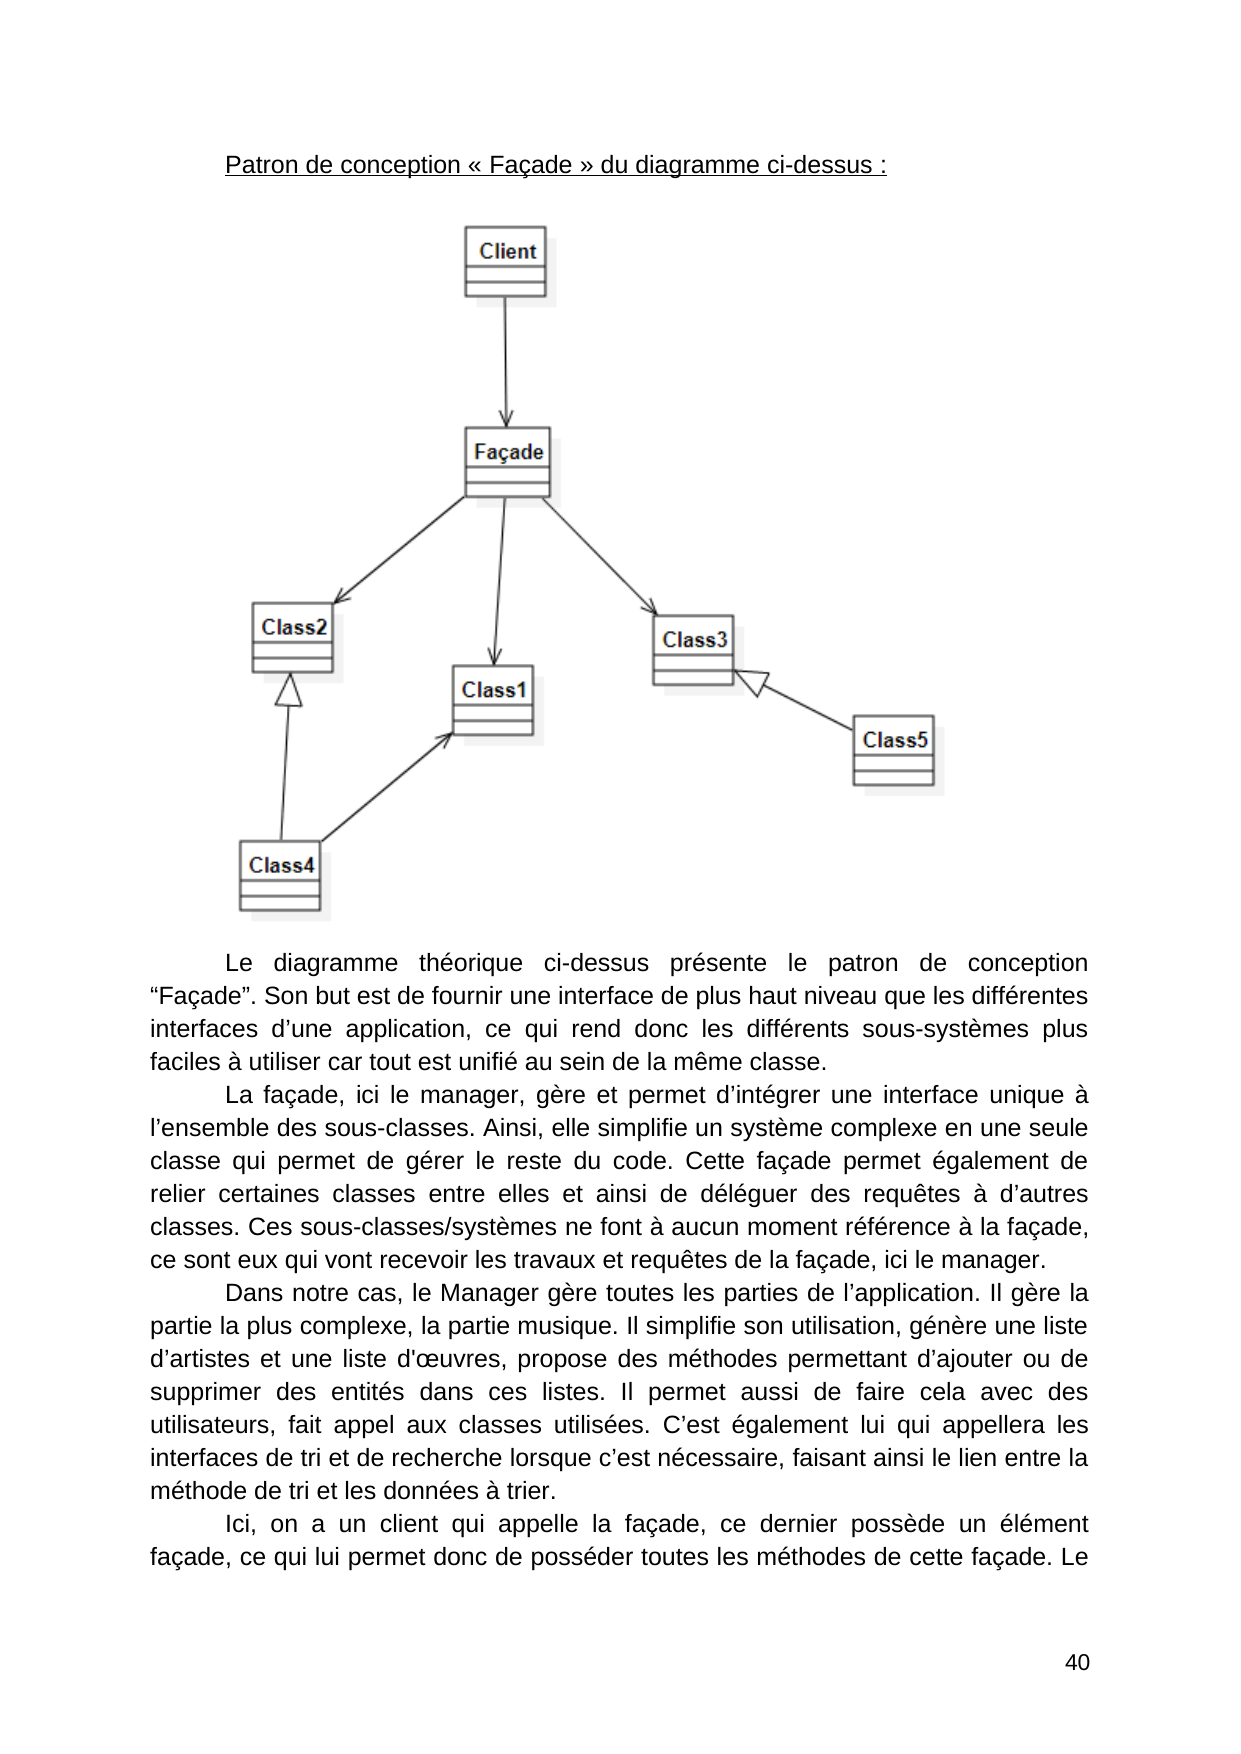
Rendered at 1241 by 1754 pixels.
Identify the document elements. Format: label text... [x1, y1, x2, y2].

text Dans notre cas, le Manager gère toutes les parties de l’application. Il gère la partie la plus complexe, la partie musique. Il simplifie son utilisation, génère une liste d’artistes et une liste d'œuvres, propose des méthodes permettant d’ajouter ou de supprimer des entités dans ces listes. Il permet aussi de faire cela avec des utilisateurs, fait appel aux classes utilisées. C’est également lui qui appellera les interfaces de tri et de recherche lorsque c’est nécessaire, faisant ainsi le lien entre la méthode de tri et les données à trier. [150, 1278, 1090, 1505]
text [150, 1509, 1090, 1571]
text Le diagramme théorique ci-dessus présente le patron de conception “Façade”. Son but est de fournir une interface de plus haut niveau que les différentes interfaces d’une application, ce qui rend donc les différents sous-systèmes plus faciles à utiliser car tout est unifié au sein de la même classe. [150, 948, 1090, 1076]
text La façade, ici le manager, gère et permet d’intégrer une interface unique à l’ensemble des sous-classes. Ainsi, elle simplifie un système complexe en une seule classe qui permet de gérer le reste du code. Cette façade permet également de relier certaines classes entre elles et ainsi de déléguer des requêtes à d’autres classes. Ces sous-classes/systèmes ne font à aucun moment référence à la façade, ce sont eux qui vont recevoir les travaux et requêtes de la façade, ici le manager. [150, 1080, 1090, 1274]
picture [225, 216, 976, 945]
text Patron de conception « Façade » du diagramme ci-dessus : [150, 150, 1090, 179]
